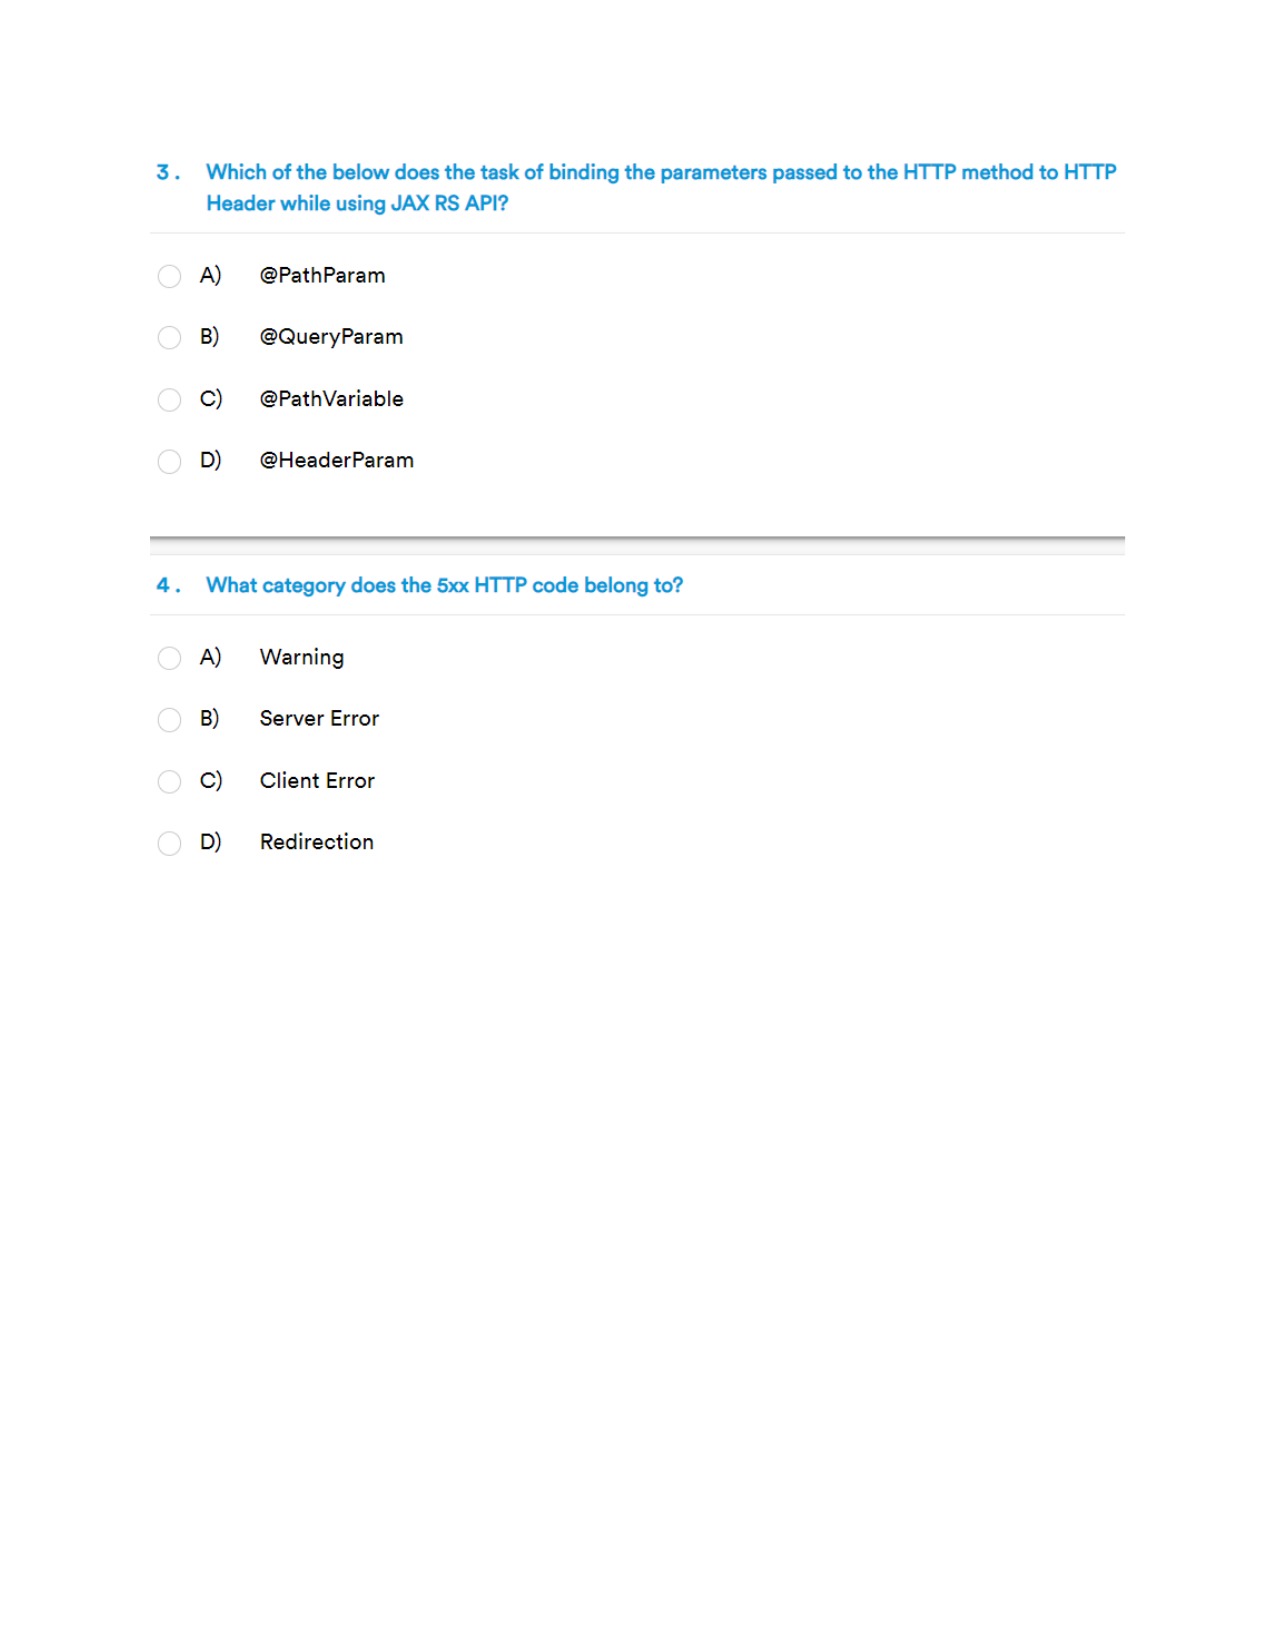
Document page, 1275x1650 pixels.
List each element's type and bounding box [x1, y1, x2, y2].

picture [150, 150, 1125, 886]
